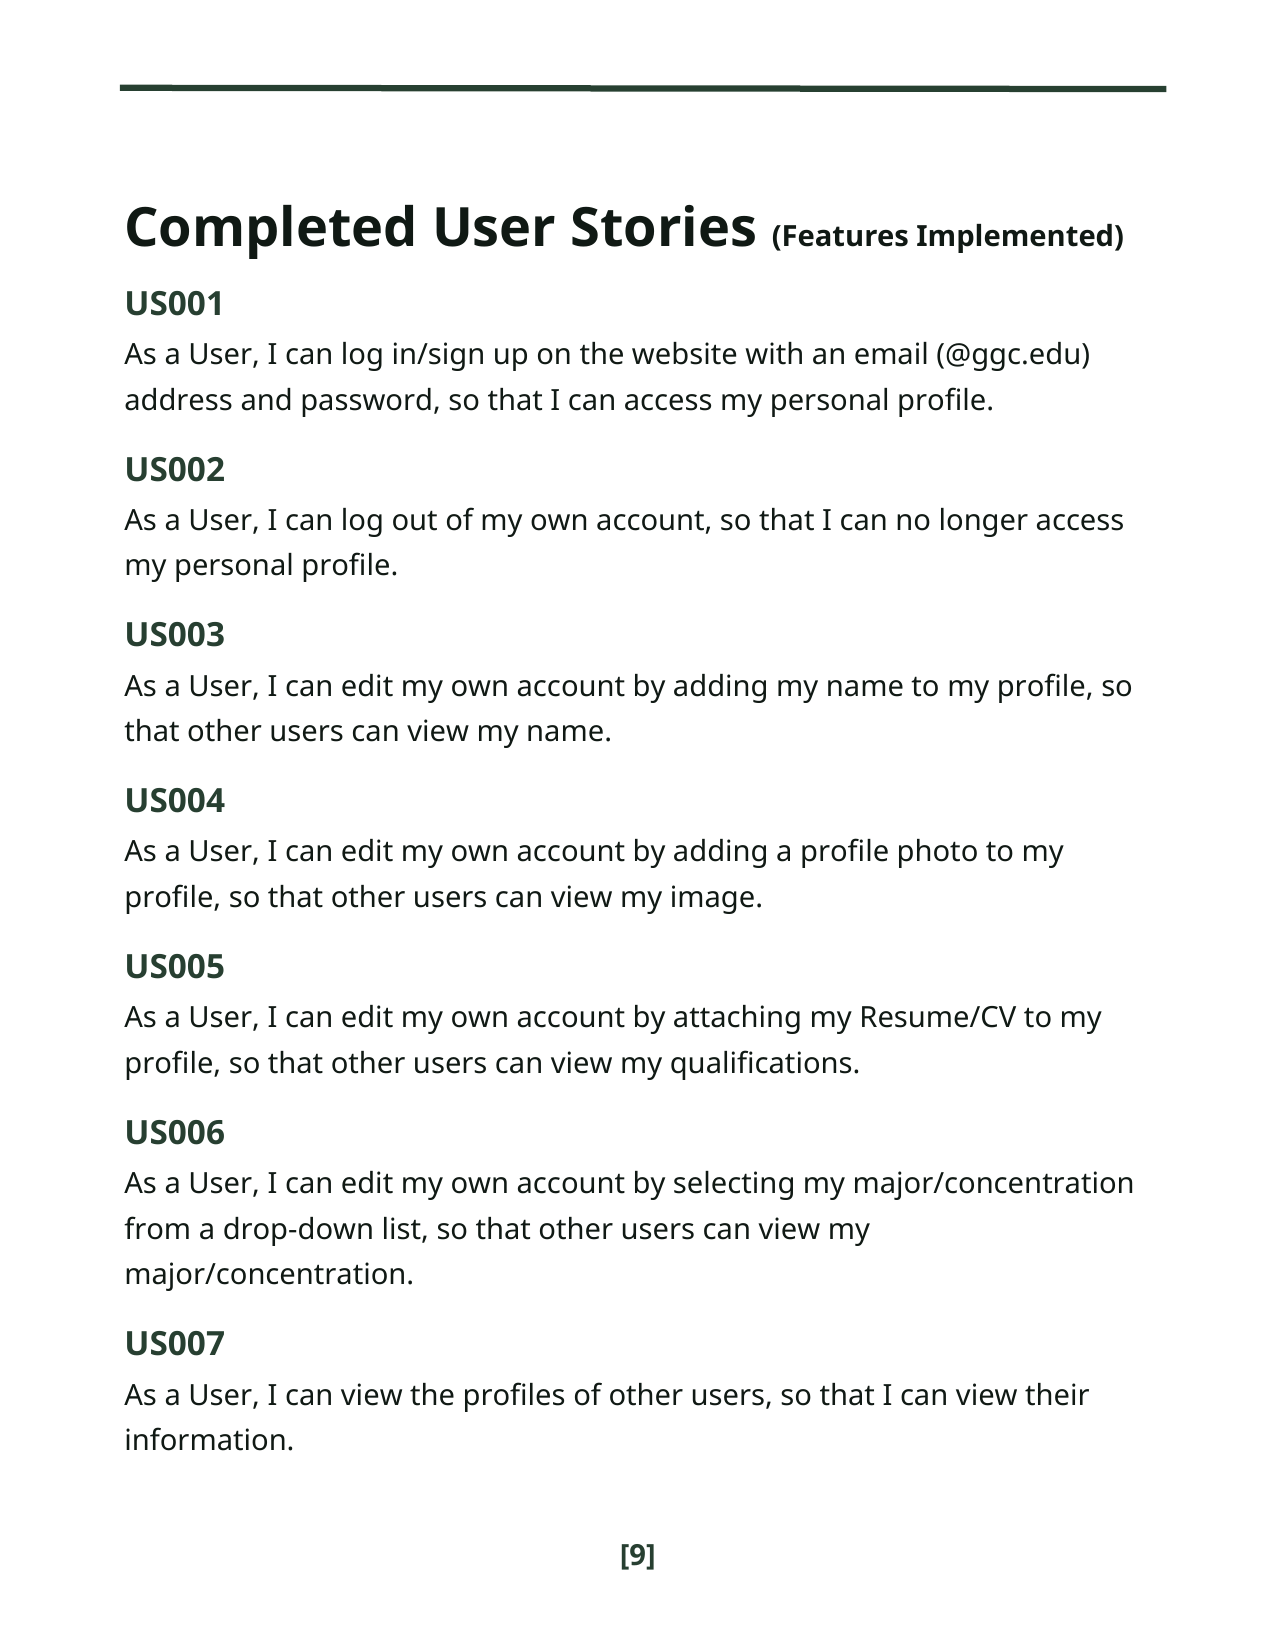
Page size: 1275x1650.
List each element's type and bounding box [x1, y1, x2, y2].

table_header [124, 164, 1166, 1485]
